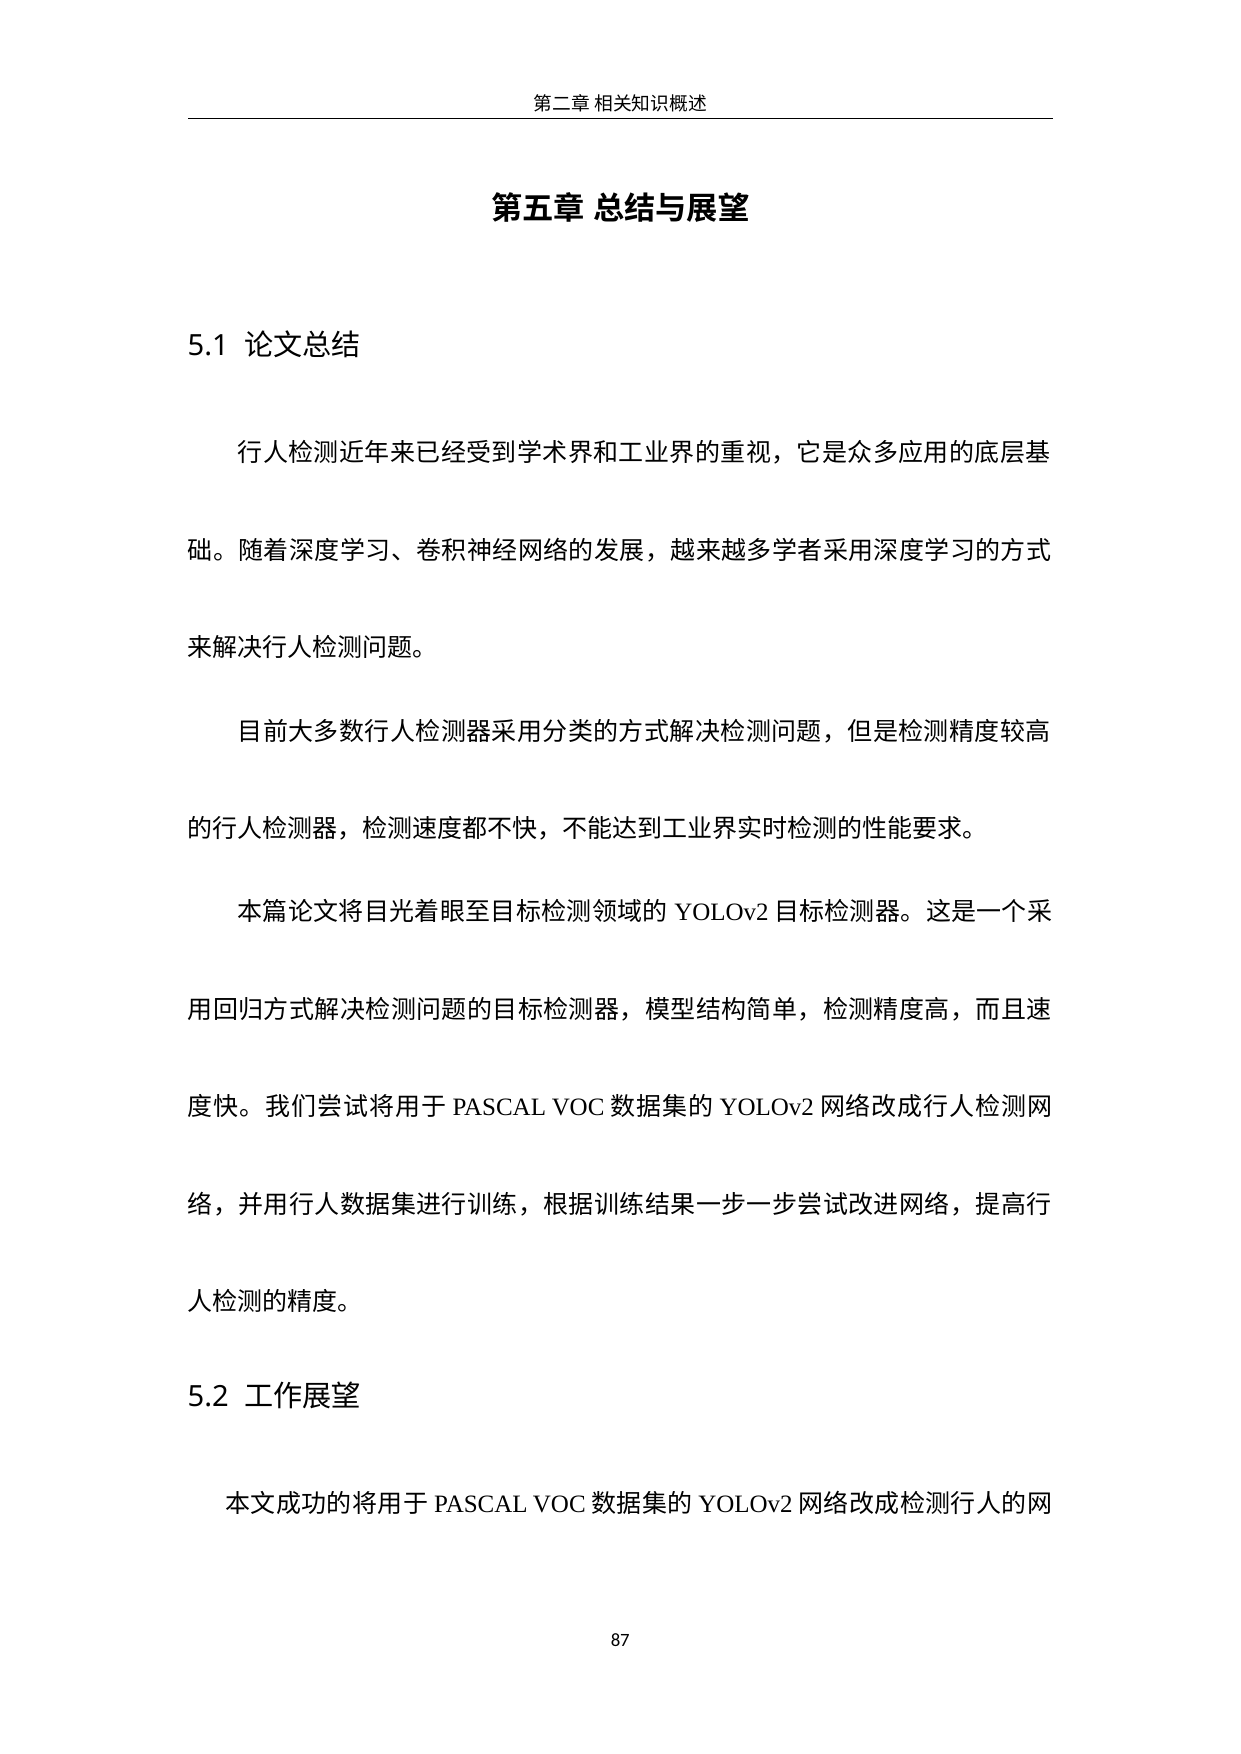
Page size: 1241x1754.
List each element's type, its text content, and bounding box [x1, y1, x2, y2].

list 论文总结 [187, 312, 1053, 377]
subtitle 第五章 总结与展望 [187, 174, 1053, 239]
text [187, 1469, 1053, 1534]
text 行人检测近年来已经受到学术界和工业界的重视，它是众多应用的底层基础。随着深度学习、卷积神经网络的发展，越来越多学者采用深度学习的方式来解决行人检测问题。 [187, 418, 1053, 678]
text 目前大多数行人检测器采用分类的方式解决检测问题，但是检测精度较高的行人检测器，检测速度都不快，不能达到工业界实时检测的性能要求。 [187, 697, 1053, 859]
text 本篇论文将目光着眼至目标检测领域的YOLOv2目标检测器。这是一个采用回归方式解决检测问题的目标检测器，模型结构简单，检测精度高，而且速度快。我们尝试将用于PASCAL VOC数据集的YOLOv2网络改成行人检测网络，并用行人数据集进行训练，根据训练结果一步一步尝试改进网络，提高行人检测的精度。 [187, 877, 1053, 1332]
list 工作展望 [187, 1363, 1053, 1428]
